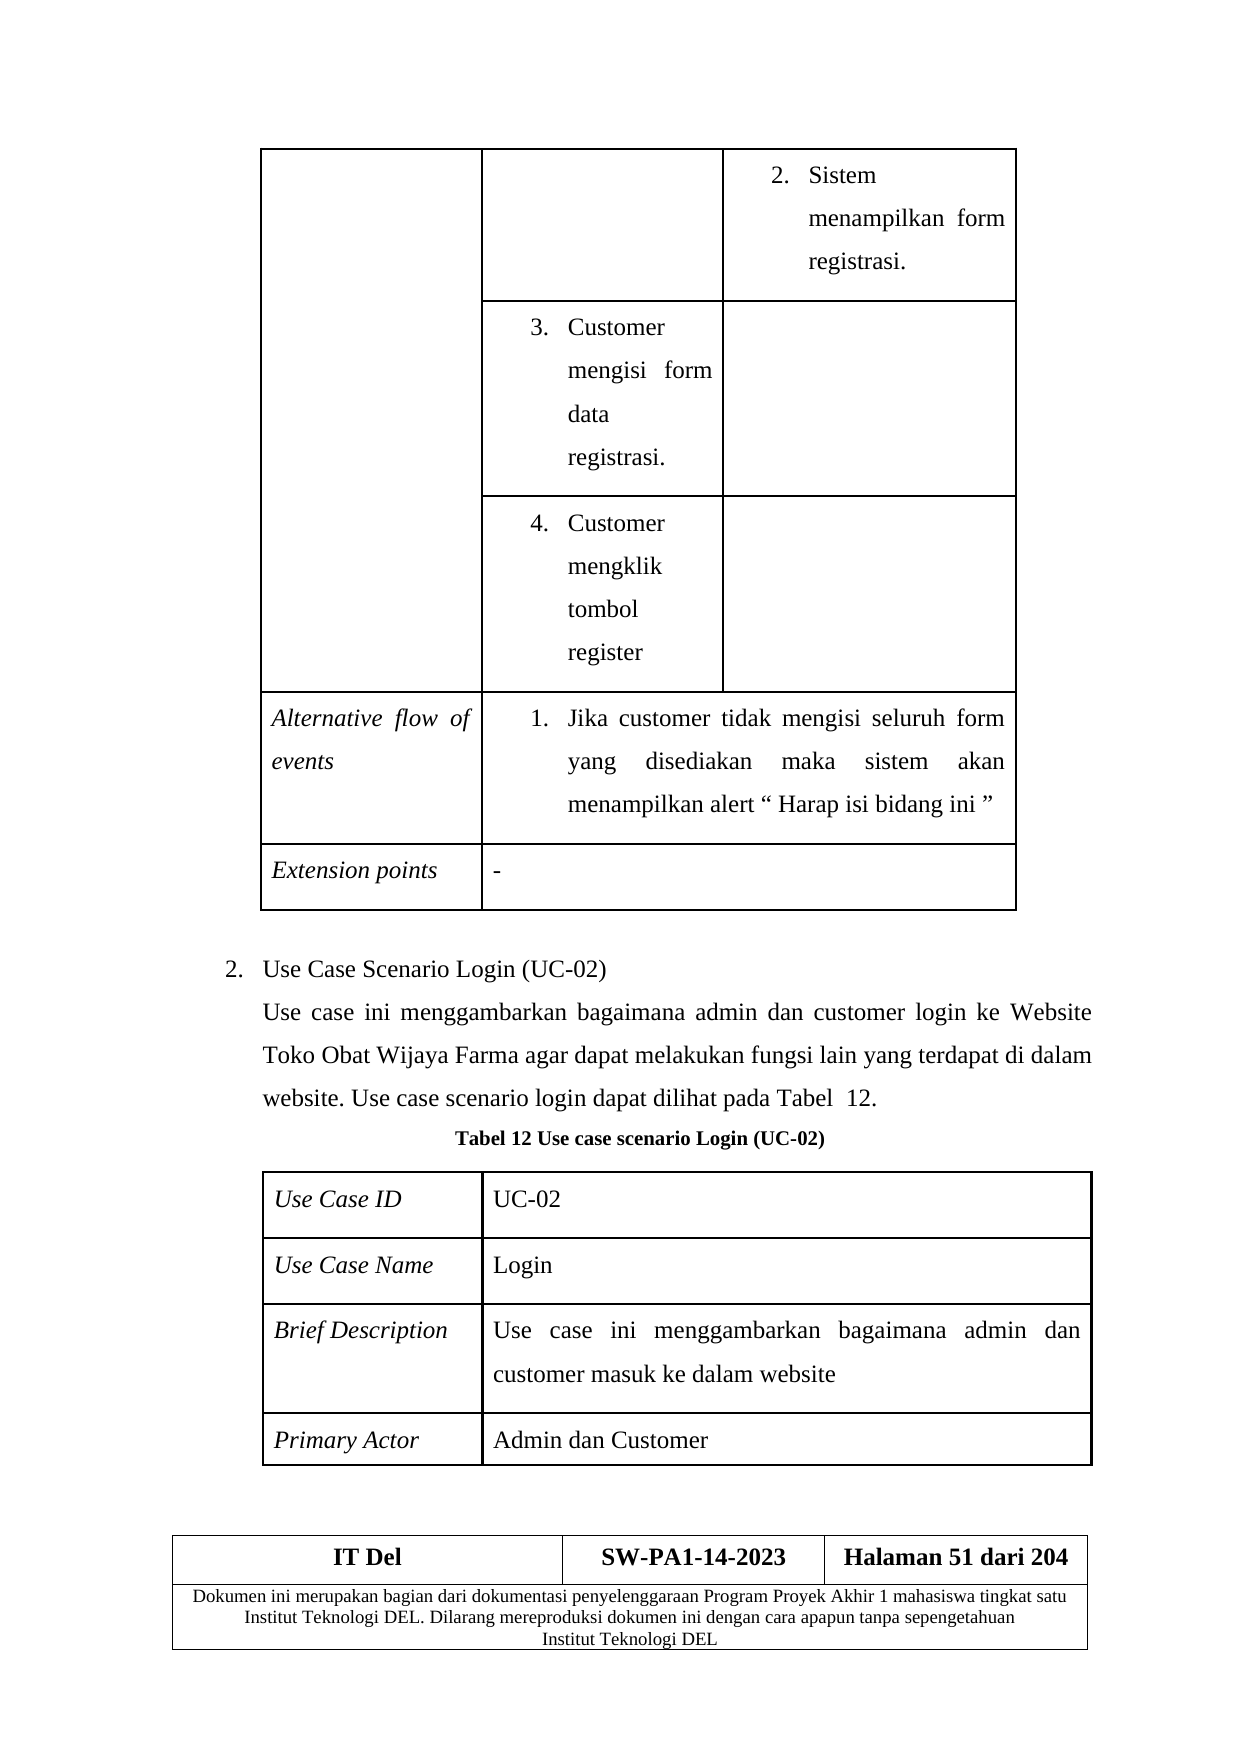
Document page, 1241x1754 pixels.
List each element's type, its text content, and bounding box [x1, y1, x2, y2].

table_header UC-02 [484, 1173, 1090, 1237]
table_cell Extension points [262, 845, 481, 909]
table_cell Login [484, 1239, 1090, 1303]
text Use case ini menggambarkan bagaimana admin dan customer login ke Website Toko Obat Wijaya Farma agar dapat melakukan fungsi lain yang terdapat di dalam website. Use case scenario login dapat dilihat pada Tabel 12. [262, 997, 1092, 1112]
table_cell Customer mengisi form data registrasi. [483, 302, 722, 495]
table_cell Customer mengklik tombol register [483, 497, 722, 691]
list Use Case Scenario Login (UC-02) [225, 954, 1092, 983]
table_cell Use Case Name [264, 1239, 481, 1303]
table_cell Admin dan Customer [484, 1414, 1090, 1464]
table_cell [724, 302, 1015, 495]
table_cell Sistem menampilkan form registrasi. [724, 150, 1015, 300]
table_cell - [483, 845, 1015, 909]
table_cell Alternative flow of events [262, 693, 481, 843]
text Tabel 12 Use case scenario Login (UC-02) [187, 1126, 1092, 1150]
table_cell [724, 497, 1015, 691]
table_cell Use case ini menggambarkan bagaimana admin dan customer masuk ke dalam website [484, 1305, 1090, 1412]
table_header Use Case ID [264, 1173, 481, 1237]
table_cell [483, 150, 722, 300]
table_cell Primary Actor [264, 1414, 481, 1464]
table_cell Jika customer tidak mengisi seluruh form yang disediakan maka sistem akan menampilkan alert “ Harap isi bidang ini ” [483, 693, 1015, 843]
table_cell Brief Description [264, 1305, 481, 1412]
